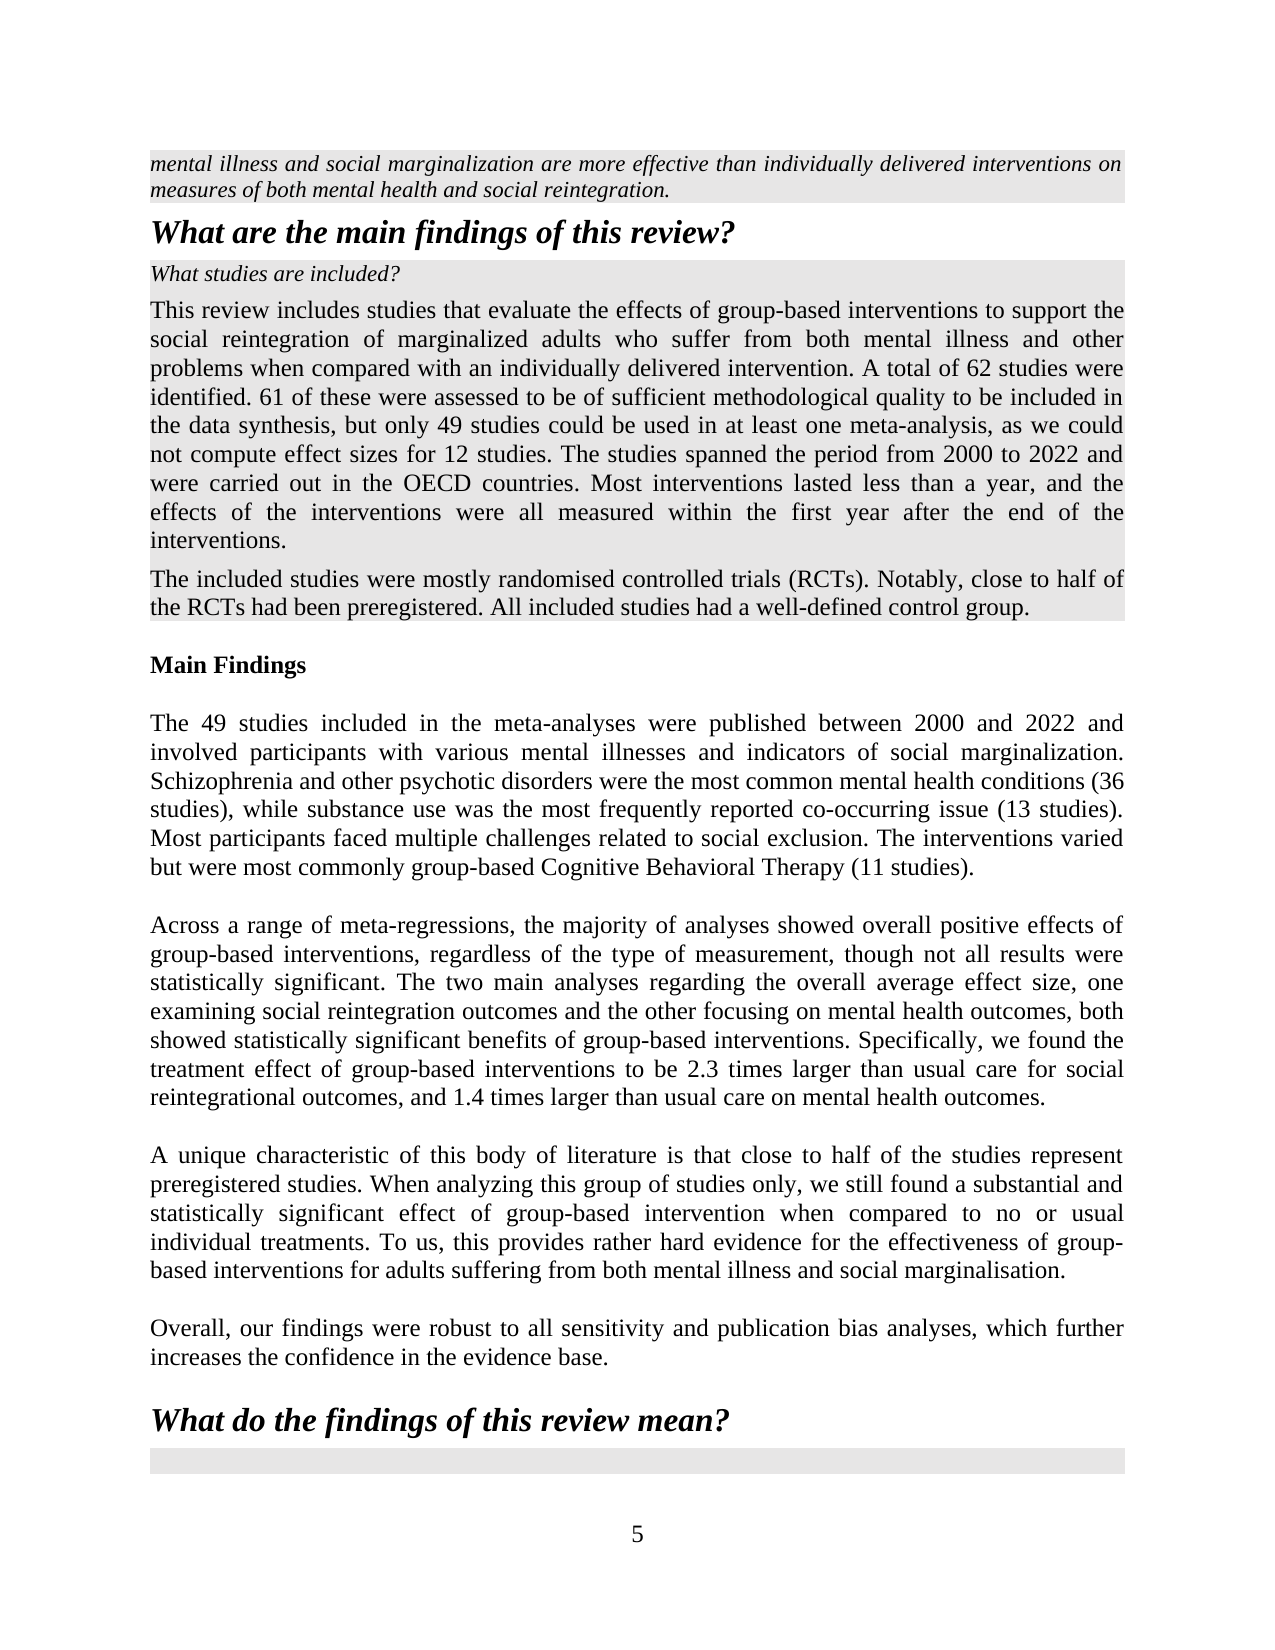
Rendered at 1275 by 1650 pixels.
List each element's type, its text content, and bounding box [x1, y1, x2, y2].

subtitle What do the findings of this review mean? [150, 1400, 1125, 1438]
subtitle What are the main findings of this review? [150, 212, 1125, 250]
